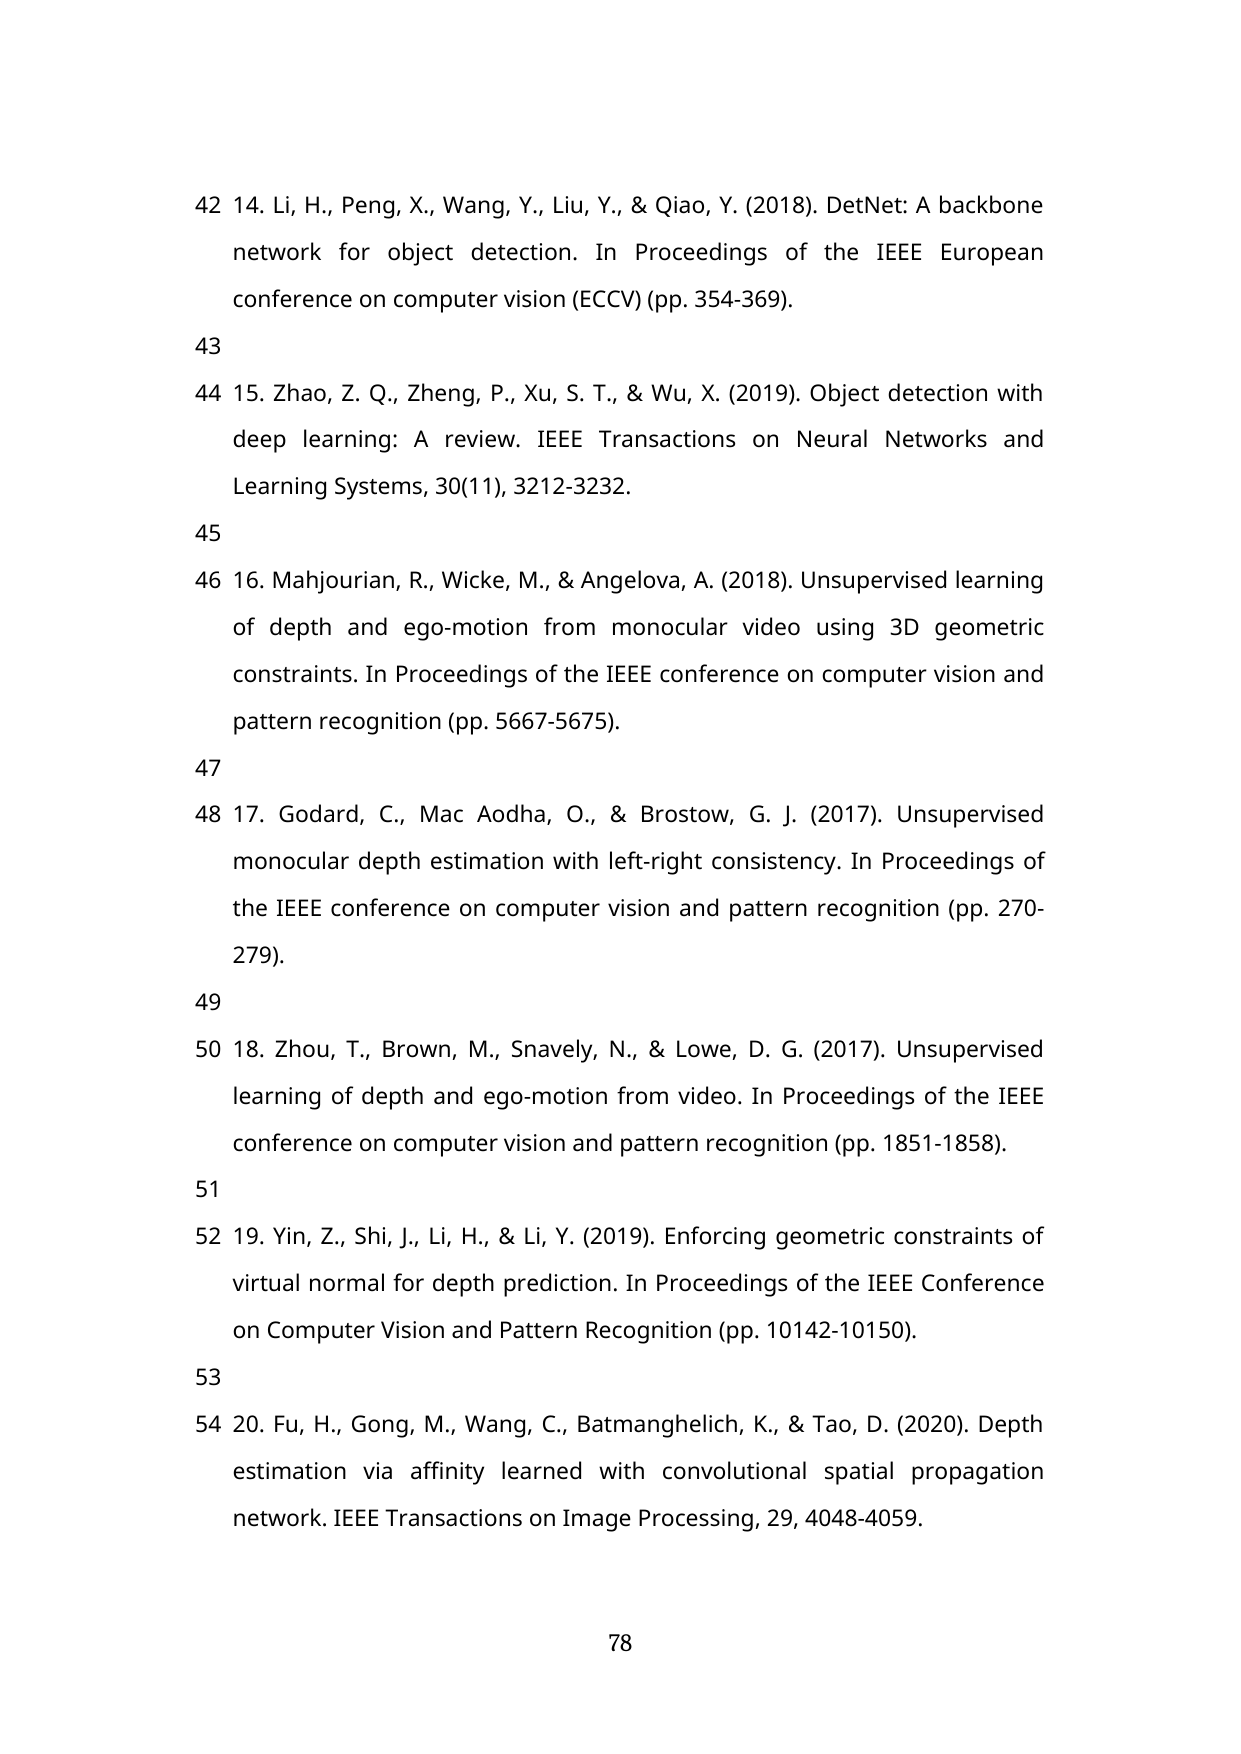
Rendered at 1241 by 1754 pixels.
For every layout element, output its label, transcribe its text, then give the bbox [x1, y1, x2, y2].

text 16. Mahjourian, R., Wicke, M., & Angelova, A. (2018). Unsupervised learning of depth and ego-motion from monocular video using 3D geometric constraints. In Proceedings of the IEEE conference on computer vision and pattern recognition (pp. 5667-5675). [195, 564, 1045, 736]
text 19. Yin, Z., Shi, J., Li, H., & Li, Y. (2019). Enforcing geometric constraints of virtual normal for depth prediction. In Proceedings of the IEEE Conference on Computer Vision and Pattern Recognition (pp. 10142-10150). [195, 1220, 1045, 1345]
text 14. Li, H., Peng, X., Wang, Y., Liu, Y., & Qiao, Y. (2018). DetNet: A backbone network for object detection. In Proceedings of the IEEE European conference on computer vision (ECCV) (pp. 354-369). [195, 189, 1045, 314]
text 18. Zhou, T., Brown, M., Snavely, N., & Lowe, D. G. (2017). Unsupervised learning of depth and ego-motion from video. In Proceedings of the IEEE conference on computer vision and pattern recognition (pp. 1851-1858). [195, 1033, 1045, 1158]
text 20. Fu, H., Gong, M., Wang, C., Batmanghelich, K., & Tao, D. (2020). Depth estimation via affinity learned with convolutional spatial propagation network. IEEE Transactions on Image Processing, 29, 4048-4059. [195, 1408, 1045, 1533]
text 17. Godard, C., Mac Aodha, O., & Brostow, G. J. (2017). Unsupervised monocular depth estimation with left-right consistency. In Proceedings of the IEEE conference on computer vision and pattern recognition (pp. 270-279). [195, 798, 1045, 970]
text 15. Zhao, Z. Q., Zheng, P., Xu, S. T., & Wu, X. (2019). Object detection with deep learning: A review. IEEE Transactions on Neural Networks and Learning Systems, 30(11), 3212-3232. [195, 376, 1045, 501]
